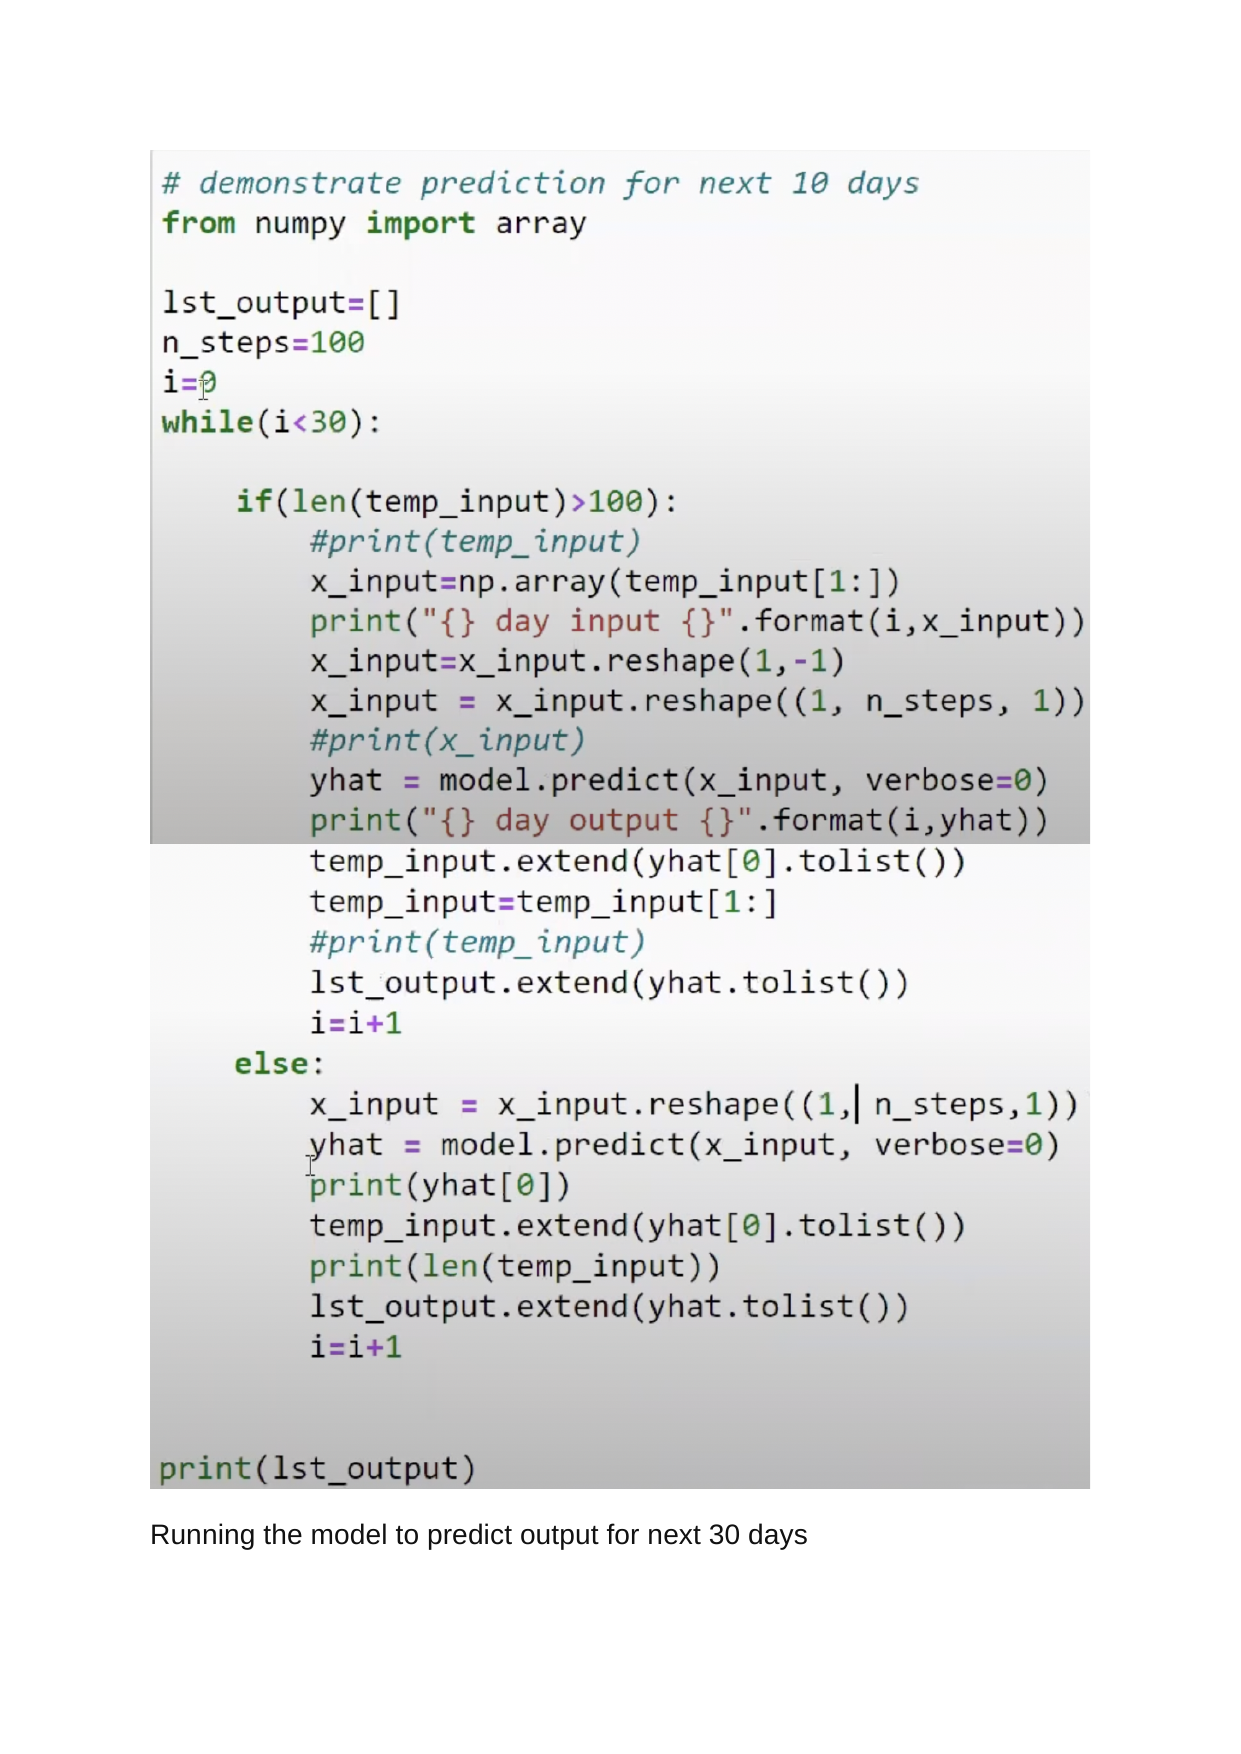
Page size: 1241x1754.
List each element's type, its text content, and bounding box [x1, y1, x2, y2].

picture [150, 150, 1091, 1489]
text Running the model to predict output for next 30 days [150, 1518, 1090, 1550]
